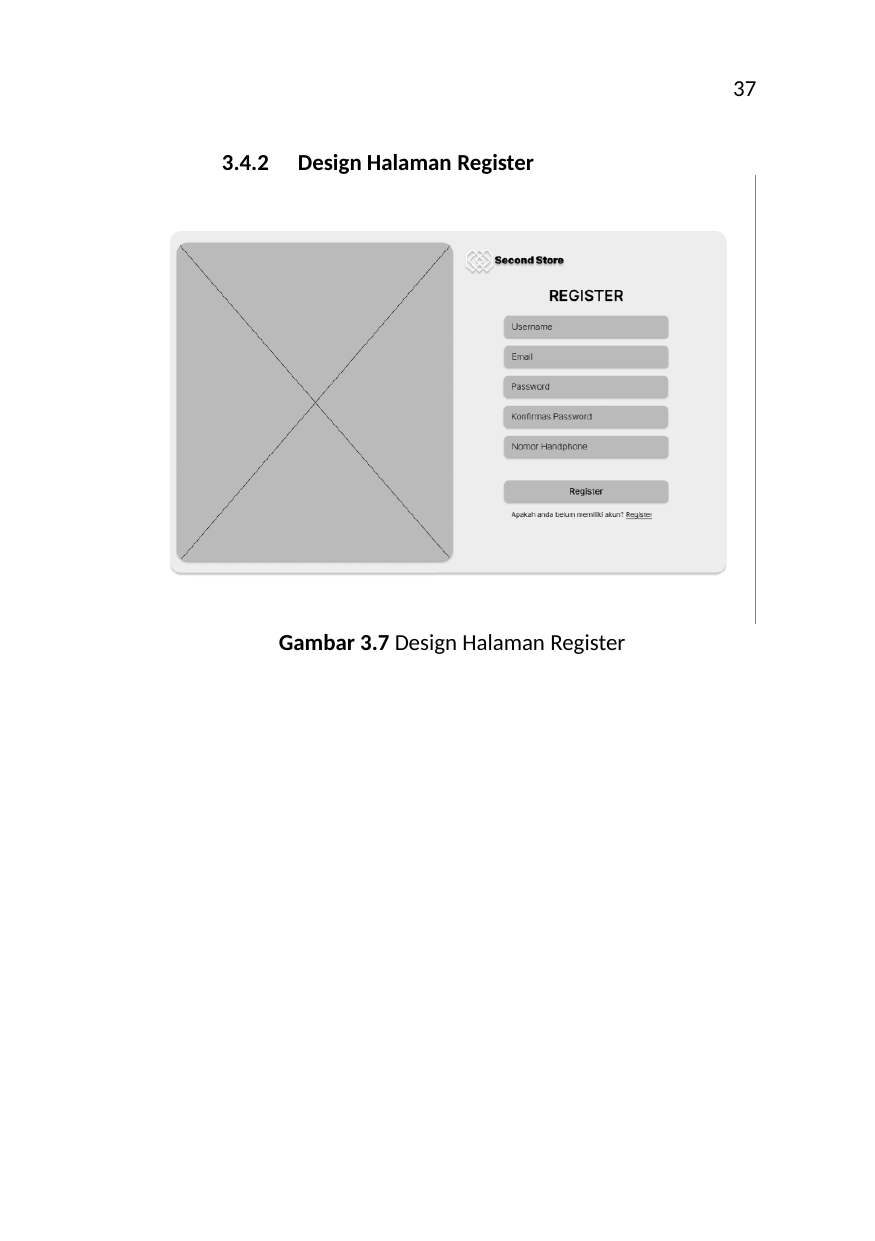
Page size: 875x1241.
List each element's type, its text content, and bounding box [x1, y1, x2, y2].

text Gambar 3.7 Design Halaman Register [148, 628, 756, 656]
subtitle Design Halaman Register [222, 148, 756, 175]
picture [147, 175, 756, 624]
